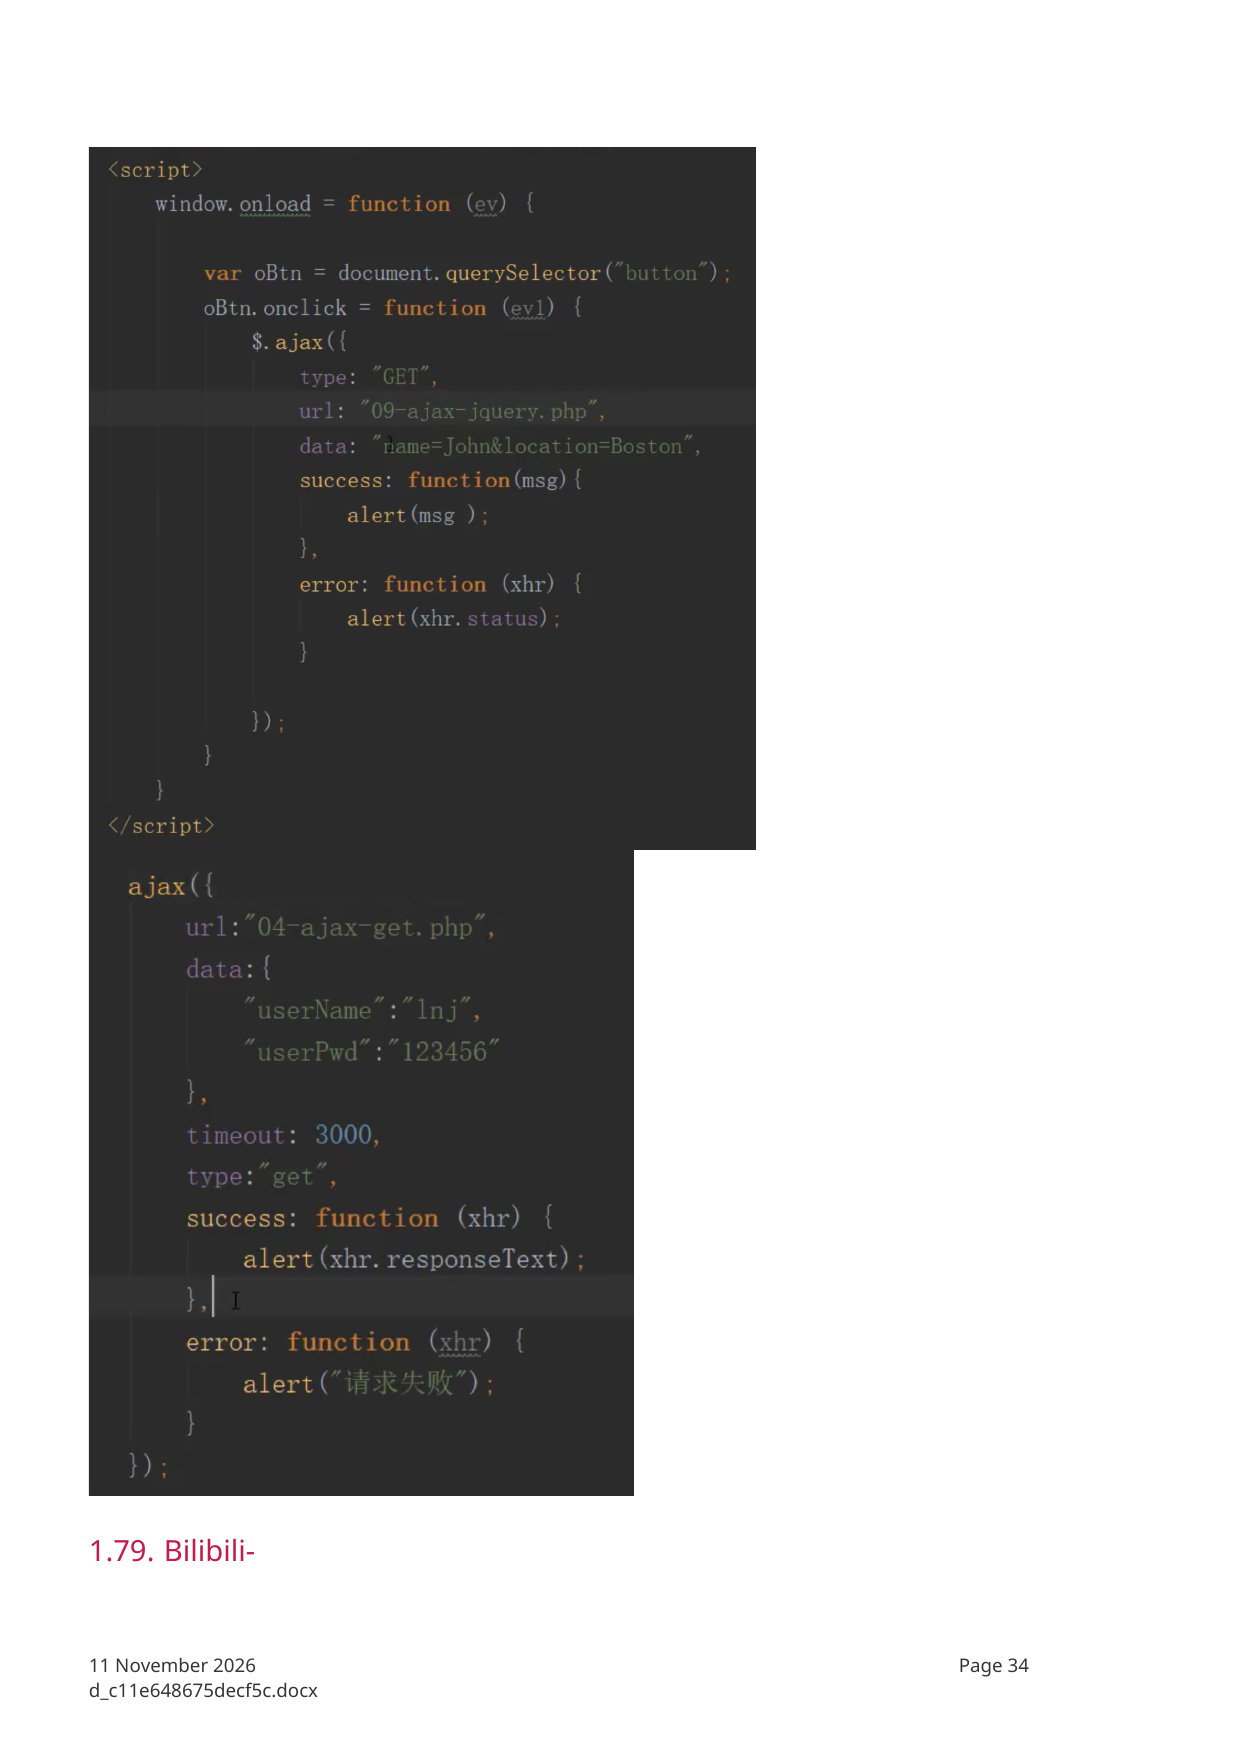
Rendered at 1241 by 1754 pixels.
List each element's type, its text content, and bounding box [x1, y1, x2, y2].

picture [88, 147, 756, 1496]
subtitle Bilibili- [89, 1531, 1155, 1570]
